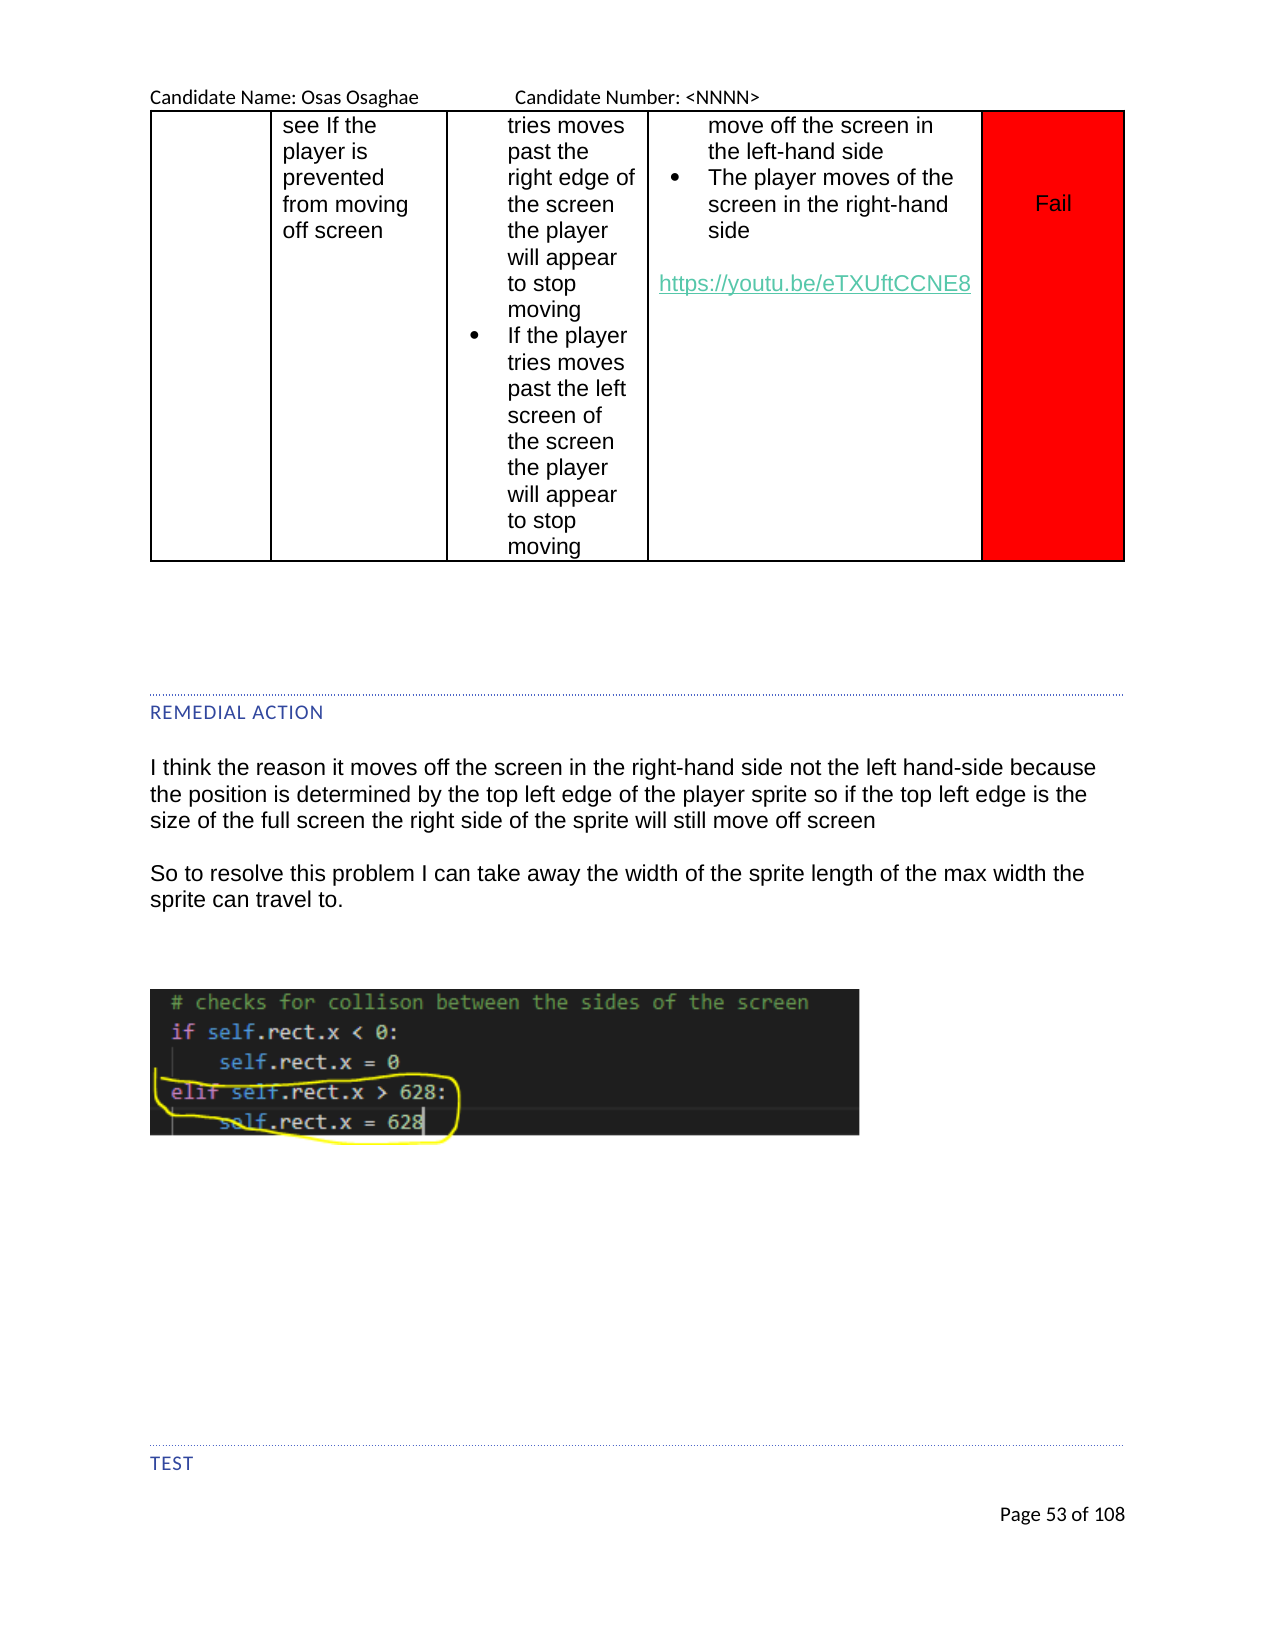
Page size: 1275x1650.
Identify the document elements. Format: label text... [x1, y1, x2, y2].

text So to resolve this problem I can take away the width of the sprite length of the max width the sprite can travel to. [150, 859, 1125, 912]
subtitle Test [150, 1444, 1125, 1476]
table_cell 3 [152, 112, 270, 560]
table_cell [448, 112, 647, 560]
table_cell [272, 112, 446, 560]
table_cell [649, 112, 981, 560]
text I think the reason it moves off the screen in the right-hand side not the left hand-side because the position is determined by the top left edge of the player sprite so if the top left edge is the size of the full screen the right side of the sprite will still move off screen [150, 754, 1125, 833]
picture [150, 989, 860, 1145]
subtitle Remedial Action [150, 694, 1125, 725]
table_cell Fail [983, 112, 1123, 560]
